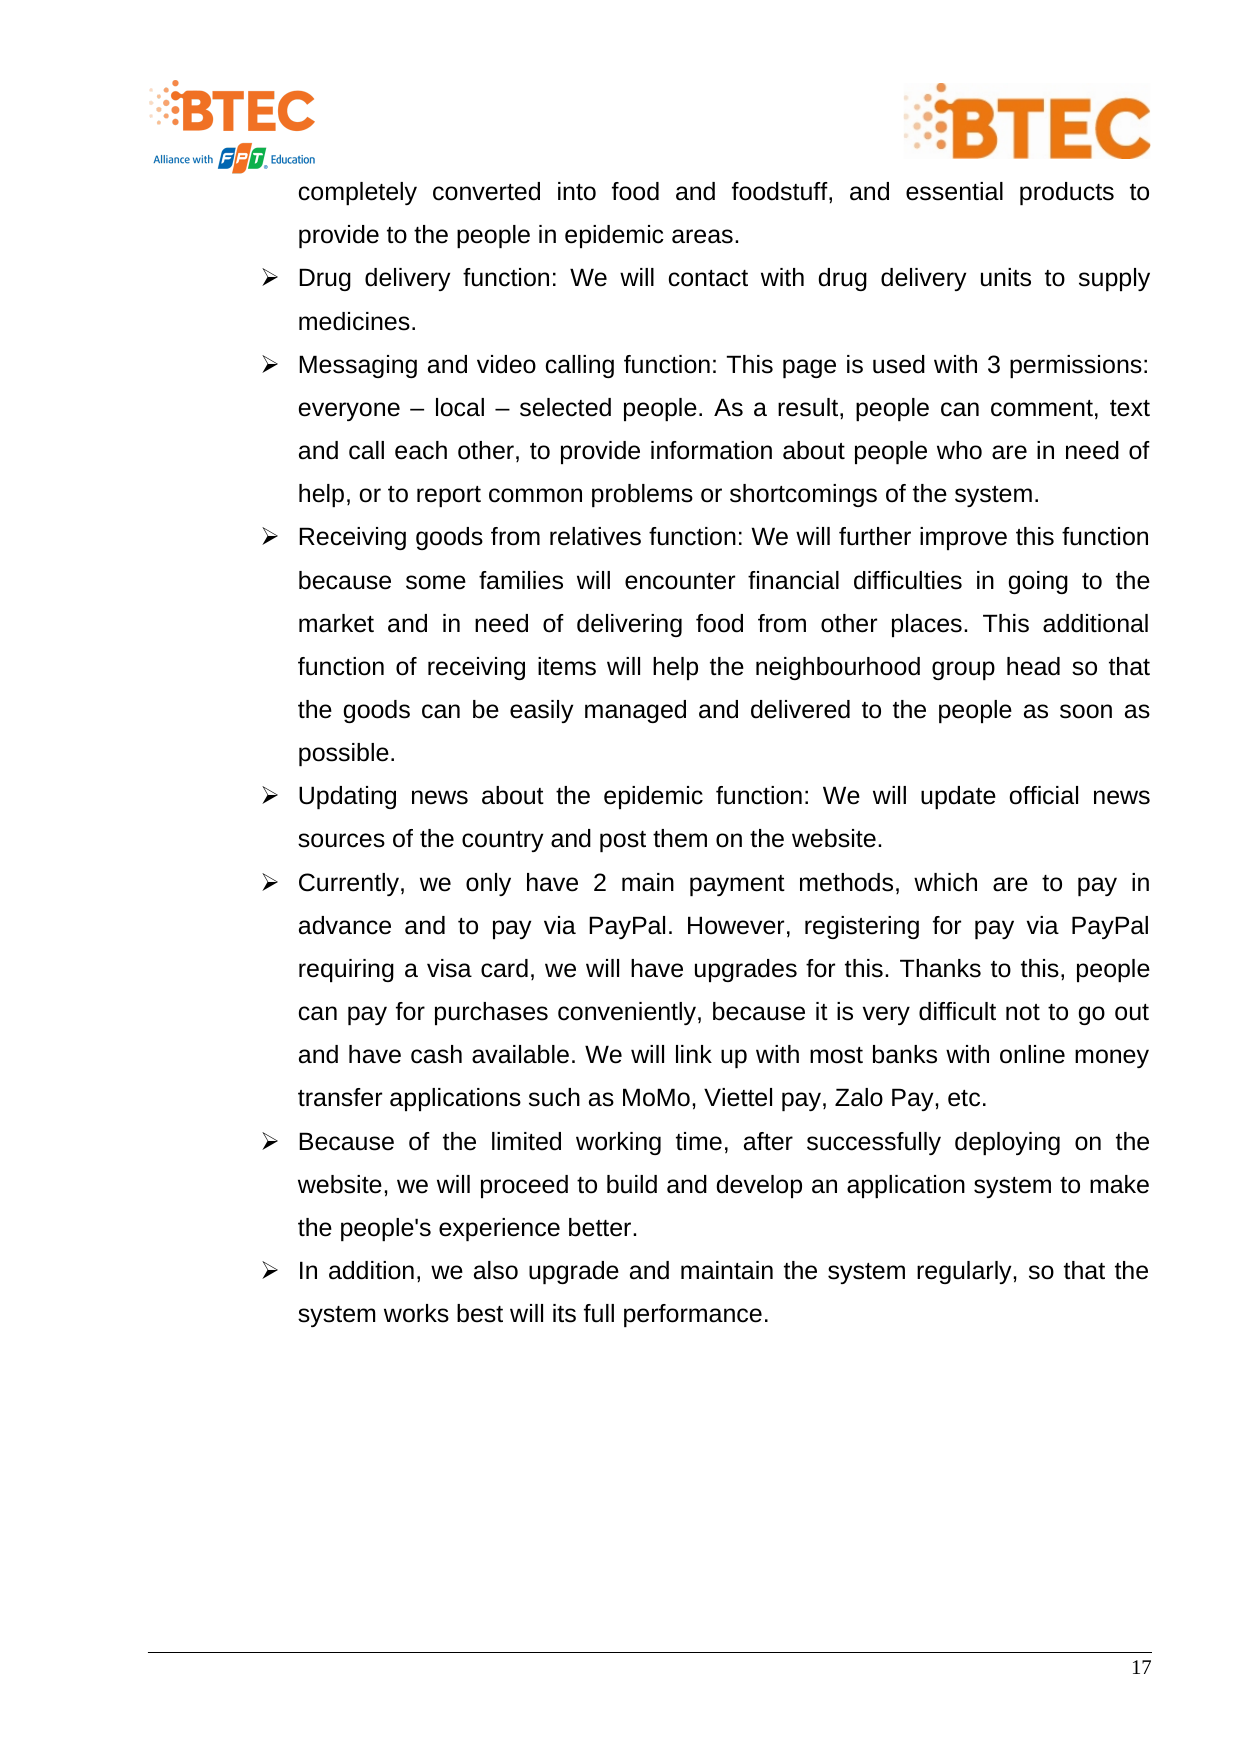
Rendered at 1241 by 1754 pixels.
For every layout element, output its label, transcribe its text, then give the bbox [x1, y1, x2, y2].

picture [903, 83, 1151, 159]
list Drug delivery function: We will contact with drug delivery units to supply medicines. [260, 263, 1152, 335]
list In addition, we also upgrade and maintain the system regularly, so that the system works best will its full performance. [260, 1256, 1152, 1328]
list Updating news about the epidemic function: We will update official news sources of the country and post them on the website. [260, 781, 1152, 853]
list Because of the limited working time, after successfully deploying on the website, we will proceed to build and develop an application system to make the people's experience better. [260, 1126, 1152, 1242]
list Messaging and video calling function: This page is used with 3 permissions: everyone – local – selected people. As a result, people can comment, text and call each other, to provide information about people who are in need of help, or to report common problems or shortcomings of the system. [260, 350, 1152, 508]
picture [147, 75, 322, 178]
list Receiving goods from relatives function: We will further improve this function because some families will encounter financial difficulties in going to the market and in need of delivering food from other places. This additional function of receiving items will help the neighbourhood group head so that the goods can be easily managed and delivered to the people as soon as possible. [260, 522, 1152, 767]
list Currently, we only have 2 main payment methods, which are to pay in advance and to pay via PayPal. However, registering for pay via PayPal requiring a visa card, we will have upgrades for this. Thanks to this, people can pay for purchases conveniently, because it is very difficult not to go out and have cash available. We will link up with most banks with online money transfer applications such as MoMo, Viettel pay, Zalo Pay, etc. [260, 868, 1152, 1112]
